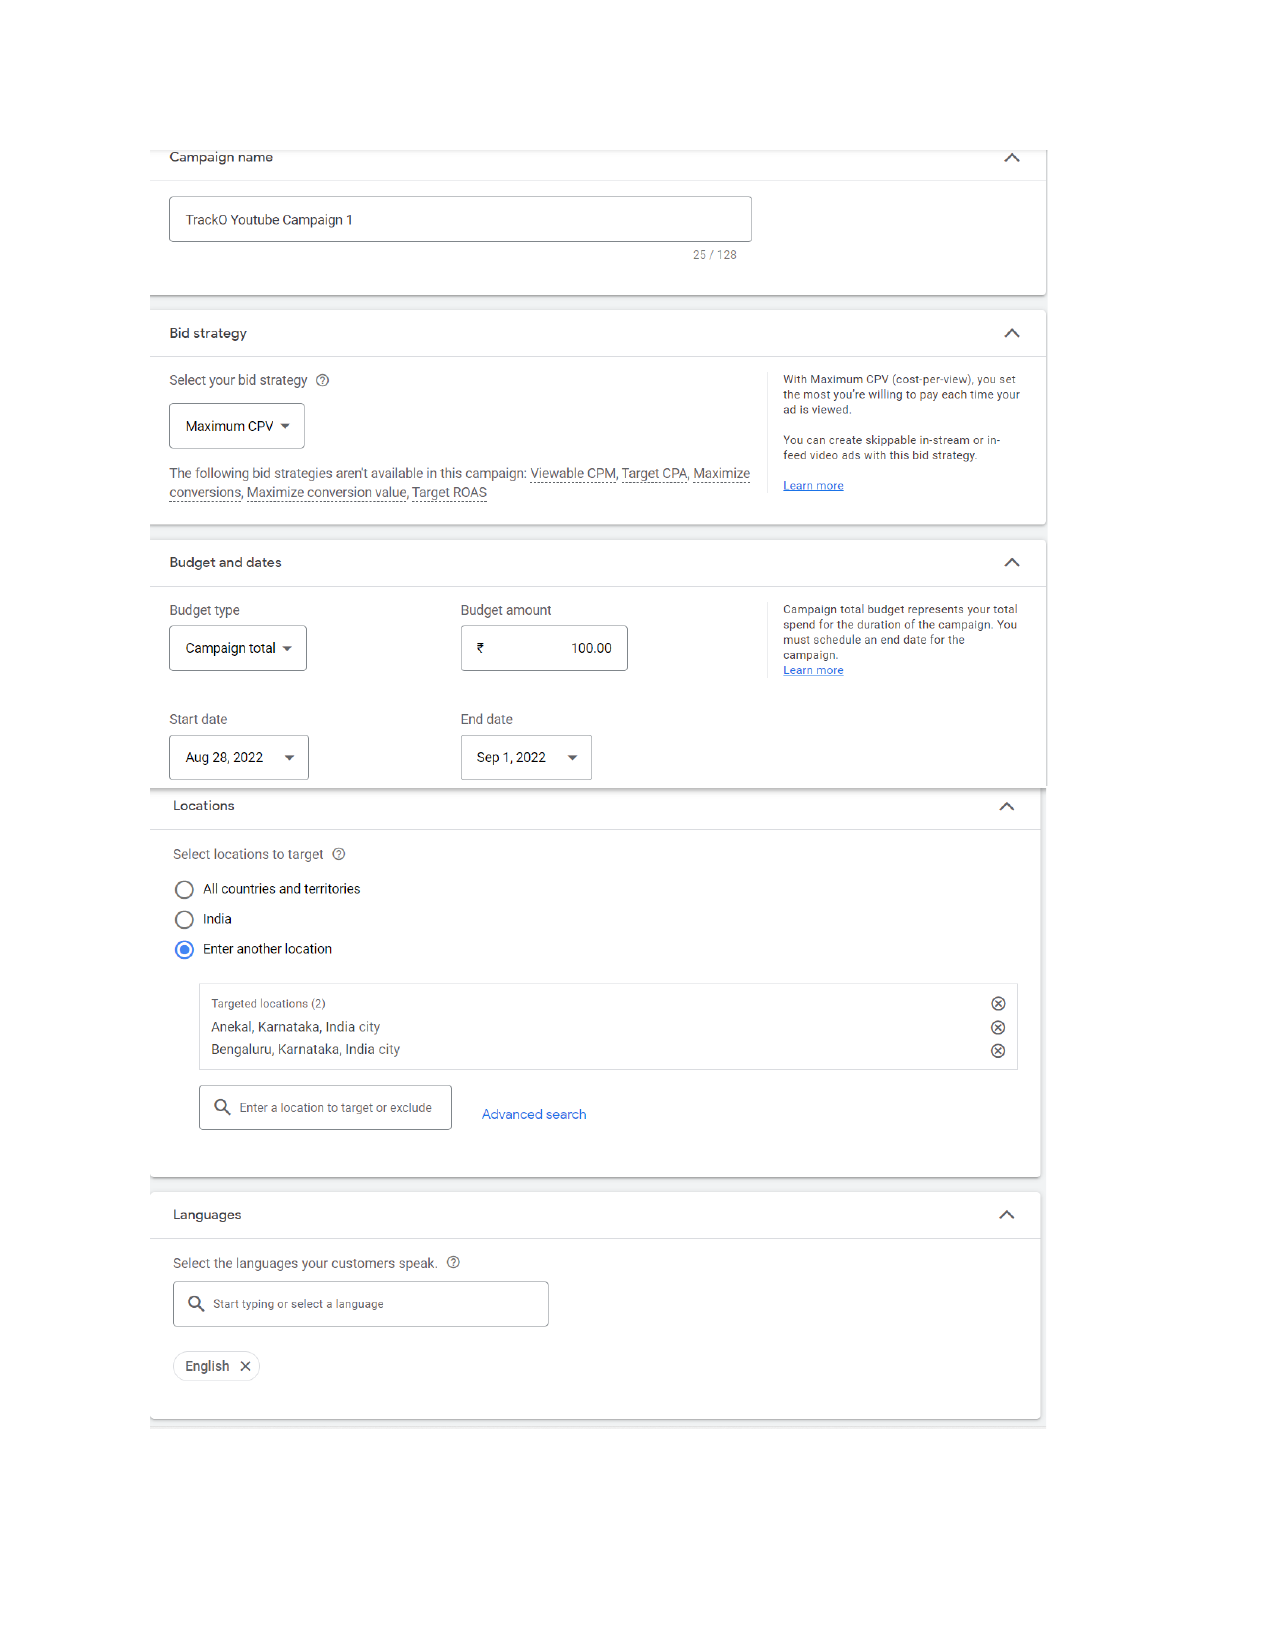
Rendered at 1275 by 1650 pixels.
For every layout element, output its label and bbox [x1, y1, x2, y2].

picture [150, 150, 1048, 786]
picture [150, 788, 1047, 1429]
